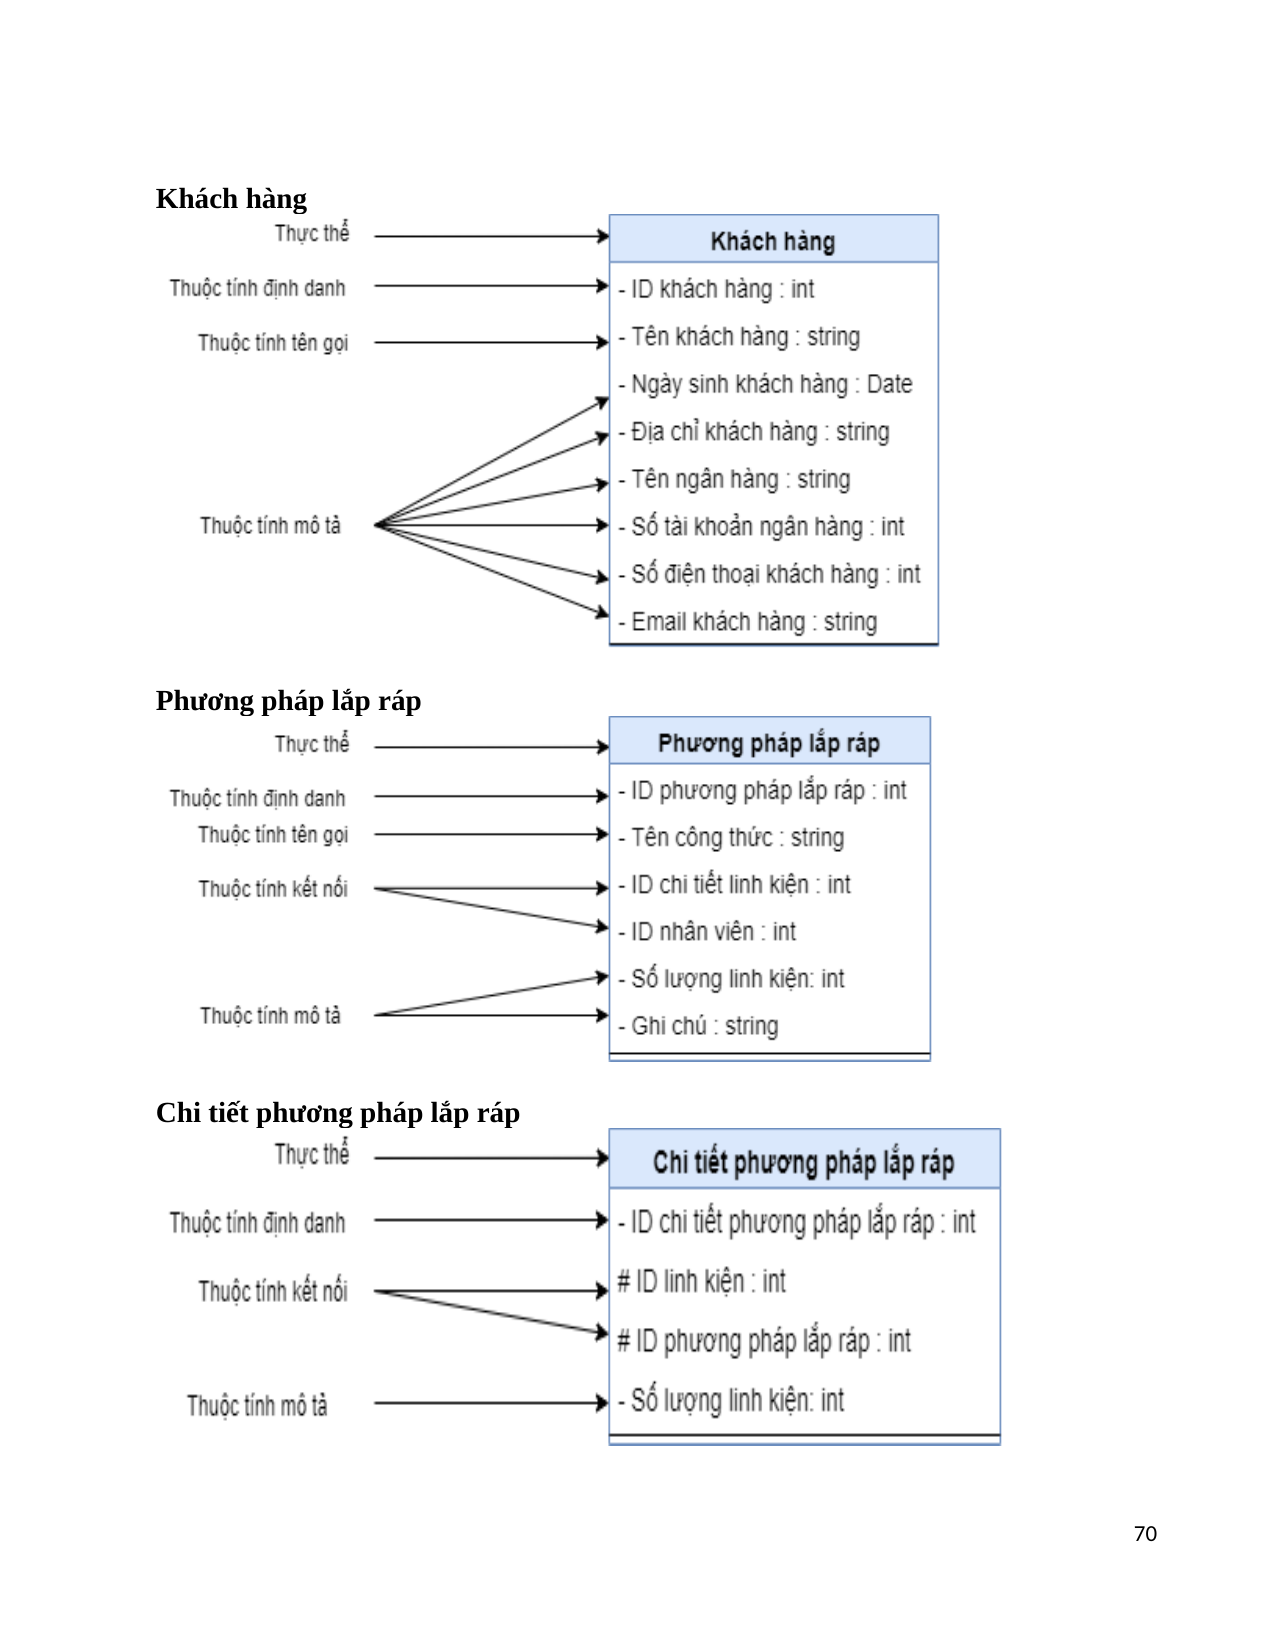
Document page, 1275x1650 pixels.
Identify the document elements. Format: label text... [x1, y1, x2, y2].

list Khách hàng [156, 181, 1157, 215]
list Phương pháp lắp ráp [156, 683, 1157, 716]
list Chi tiết phương pháp lắp ráp [156, 1095, 1157, 1128]
picture [155, 1128, 1003, 1446]
picture [155, 214, 940, 649]
picture [155, 716, 933, 1062]
